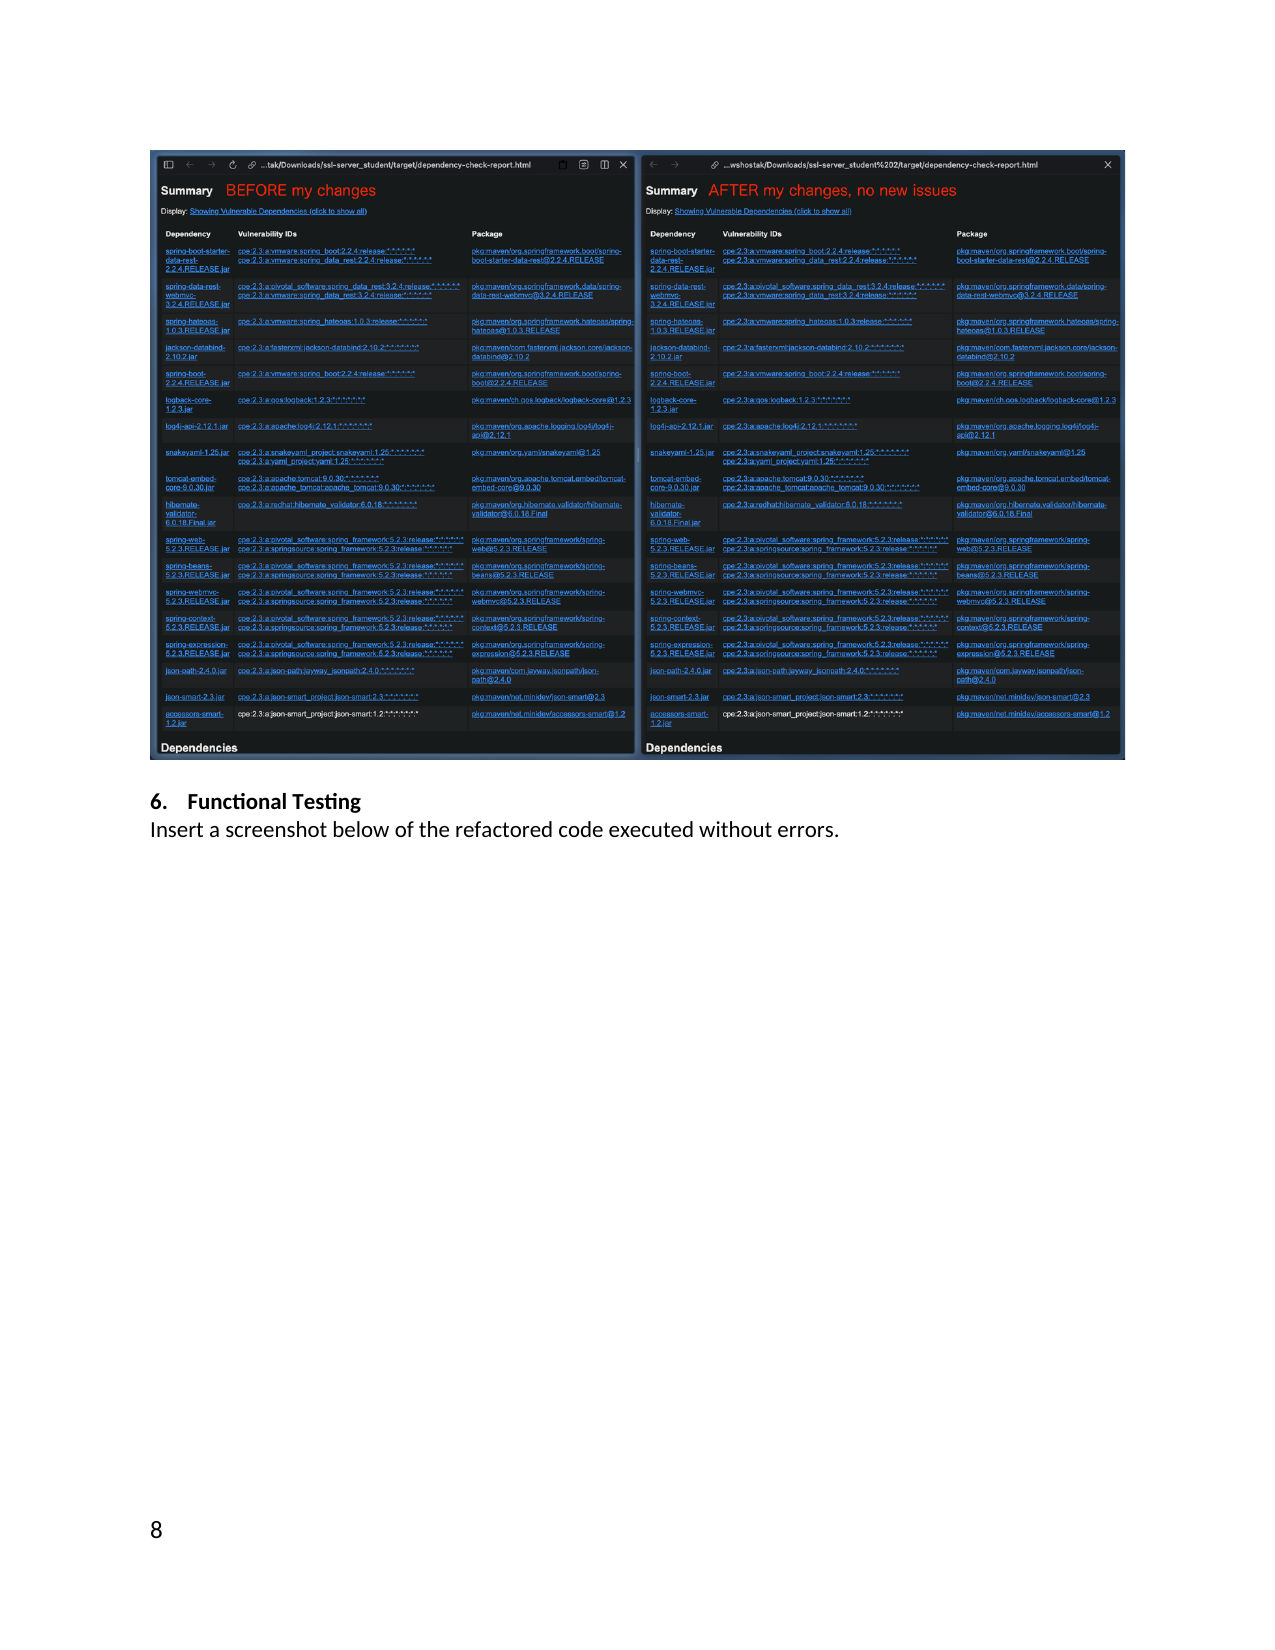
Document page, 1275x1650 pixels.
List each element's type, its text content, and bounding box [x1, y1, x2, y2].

picture [150, 150, 1125, 760]
subtitle Functional Testing [150, 787, 1125, 815]
text Insert a screenshot below of the refactored code executed without errors. [150, 815, 1125, 843]
